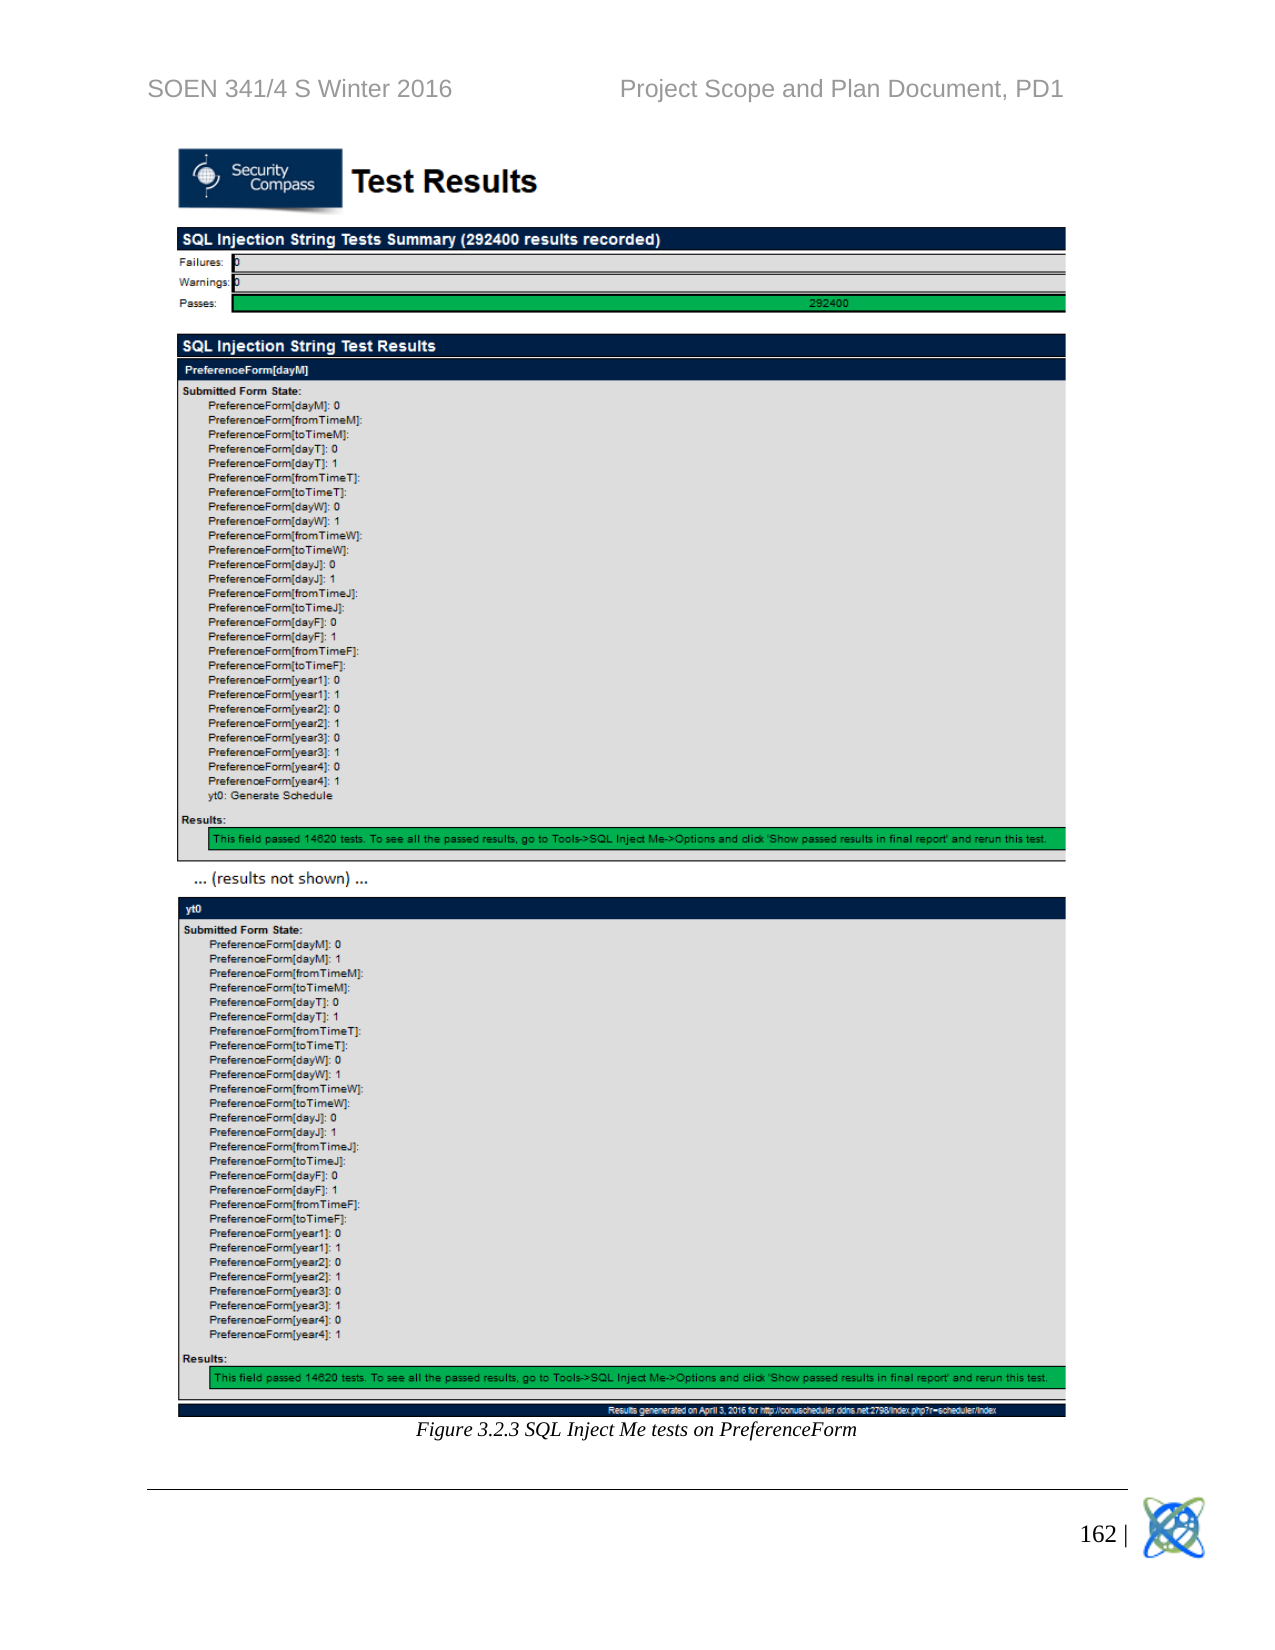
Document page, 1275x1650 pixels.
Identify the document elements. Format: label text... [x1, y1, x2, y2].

picture [1123, 1490, 1224, 1566]
picture [176, 147, 1066, 1417]
text Figure 3.2.3 SQL Inject Me tests on PreferenceForm [147, 1417, 1128, 1441]
